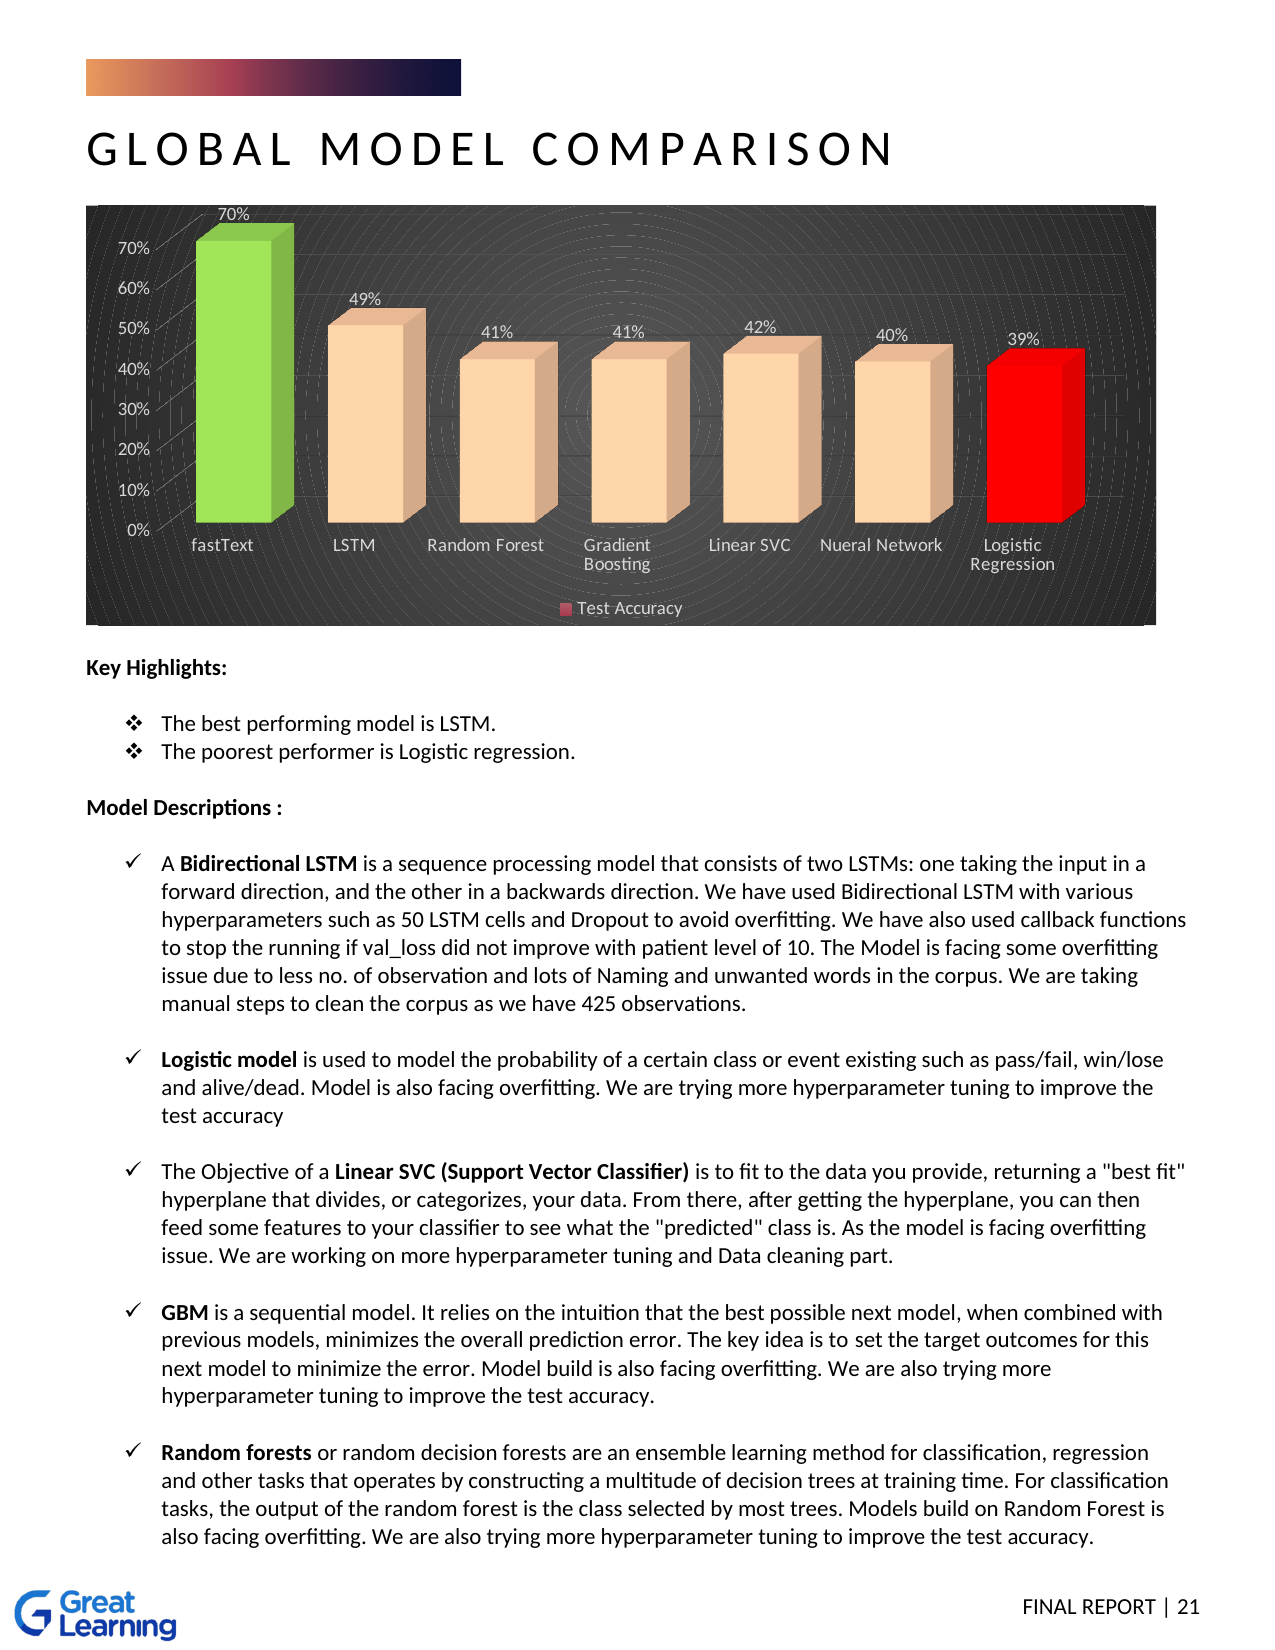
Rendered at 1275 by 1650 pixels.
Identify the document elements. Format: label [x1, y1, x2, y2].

picture [86, 59, 462, 96]
table_cell [75, 104, 1200, 1550]
table_header [75, 59, 1200, 104]
picture [13, 1583, 179, 1645]
